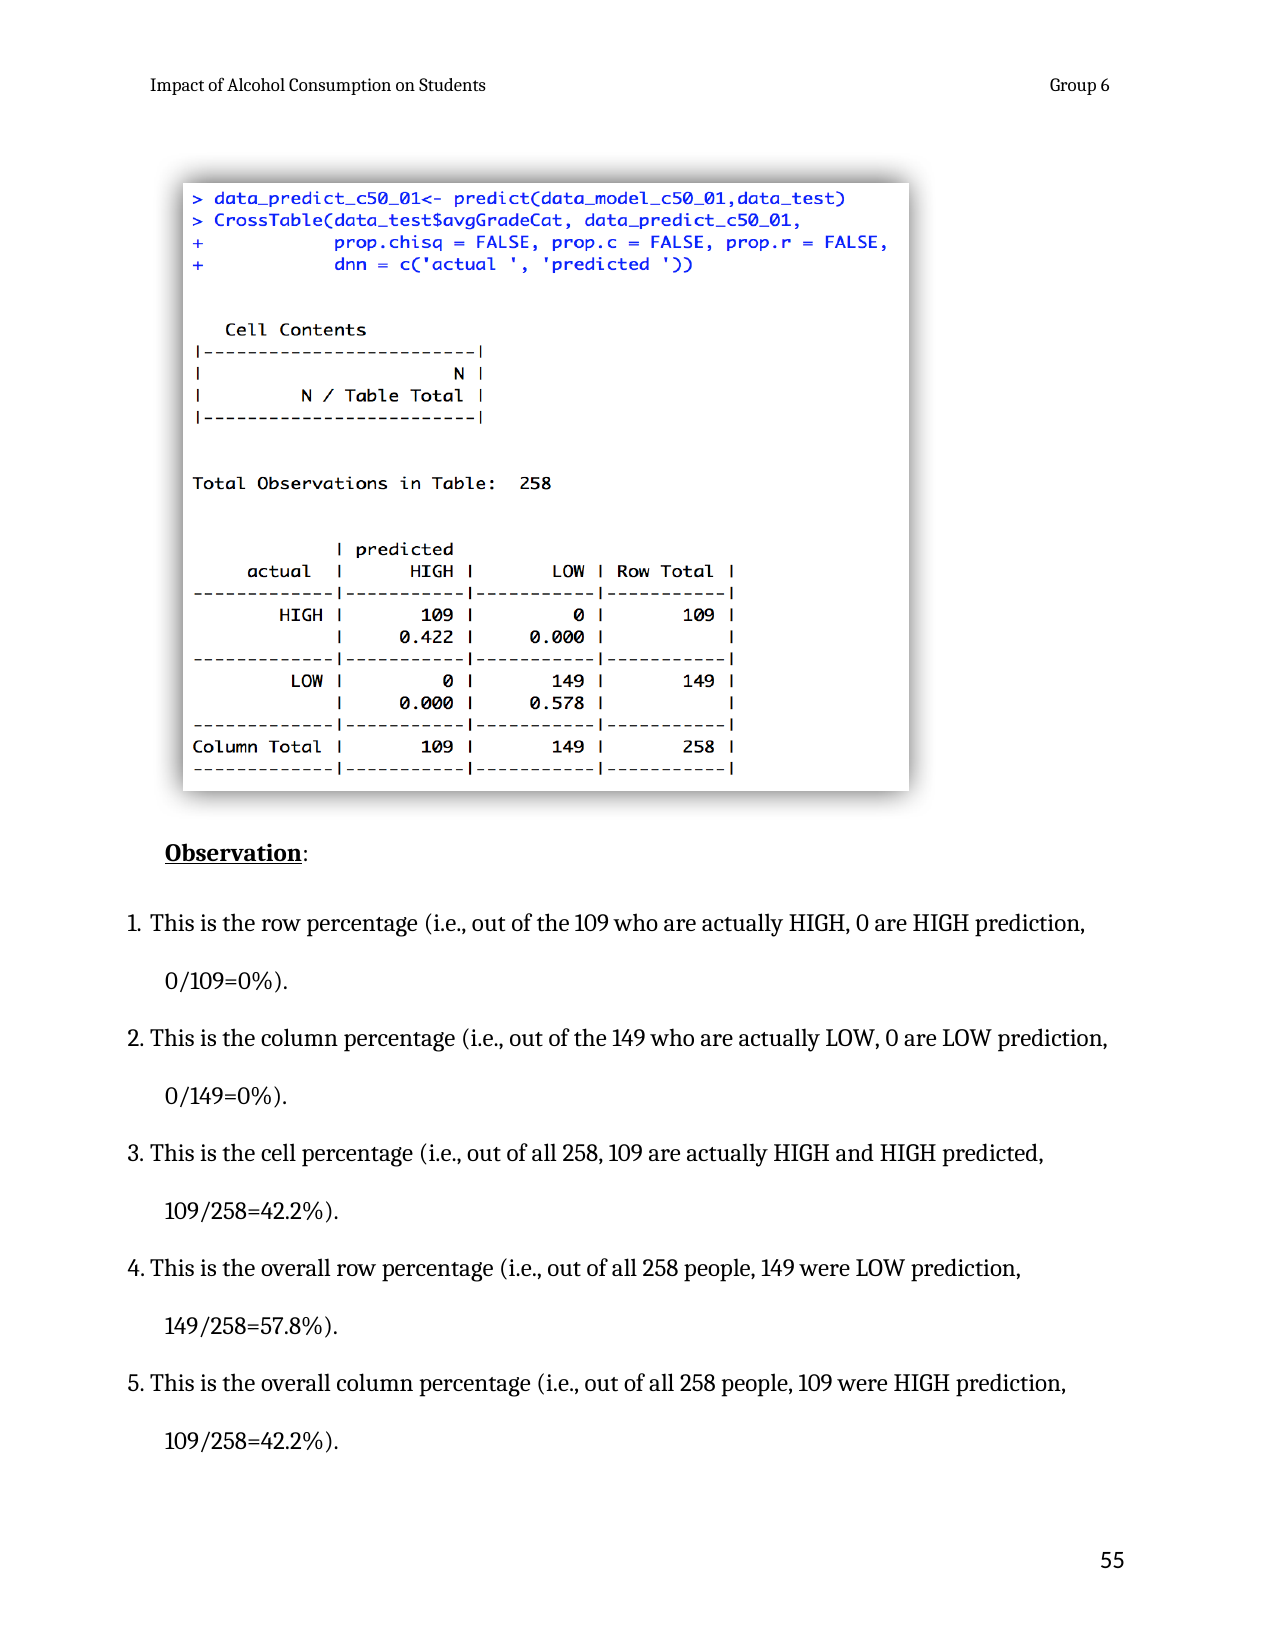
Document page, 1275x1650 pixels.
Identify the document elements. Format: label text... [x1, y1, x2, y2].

list This is the overall row percentage (i.e., out of all 258 people, 149 were LOW prediction, 149/258=57.8%). [127, 1254, 1110, 1341]
list This is the overall column percentage (i.e., out of all 258 people, 109 were HIGH prediction, 109/258=42.2%). [127, 1369, 1110, 1456]
text Observation: [165, 838, 1110, 867]
list This is the column percentage (i.e., out of the 149 who are actually LOW, 0 are LOW prediction, 0/149=0%). [127, 1024, 1110, 1111]
list This is the row percentage (i.e., out of the 109 who are actually HIGH, 0 are HIGH prediction, 0/109=0%). [127, 909, 1110, 996]
picture [183, 183, 909, 791]
list This is the cell percentage (i.e., out of all 258, 109 are actually HIGH and HIGH predicted, 109/258=42.2%). [127, 1139, 1110, 1226]
